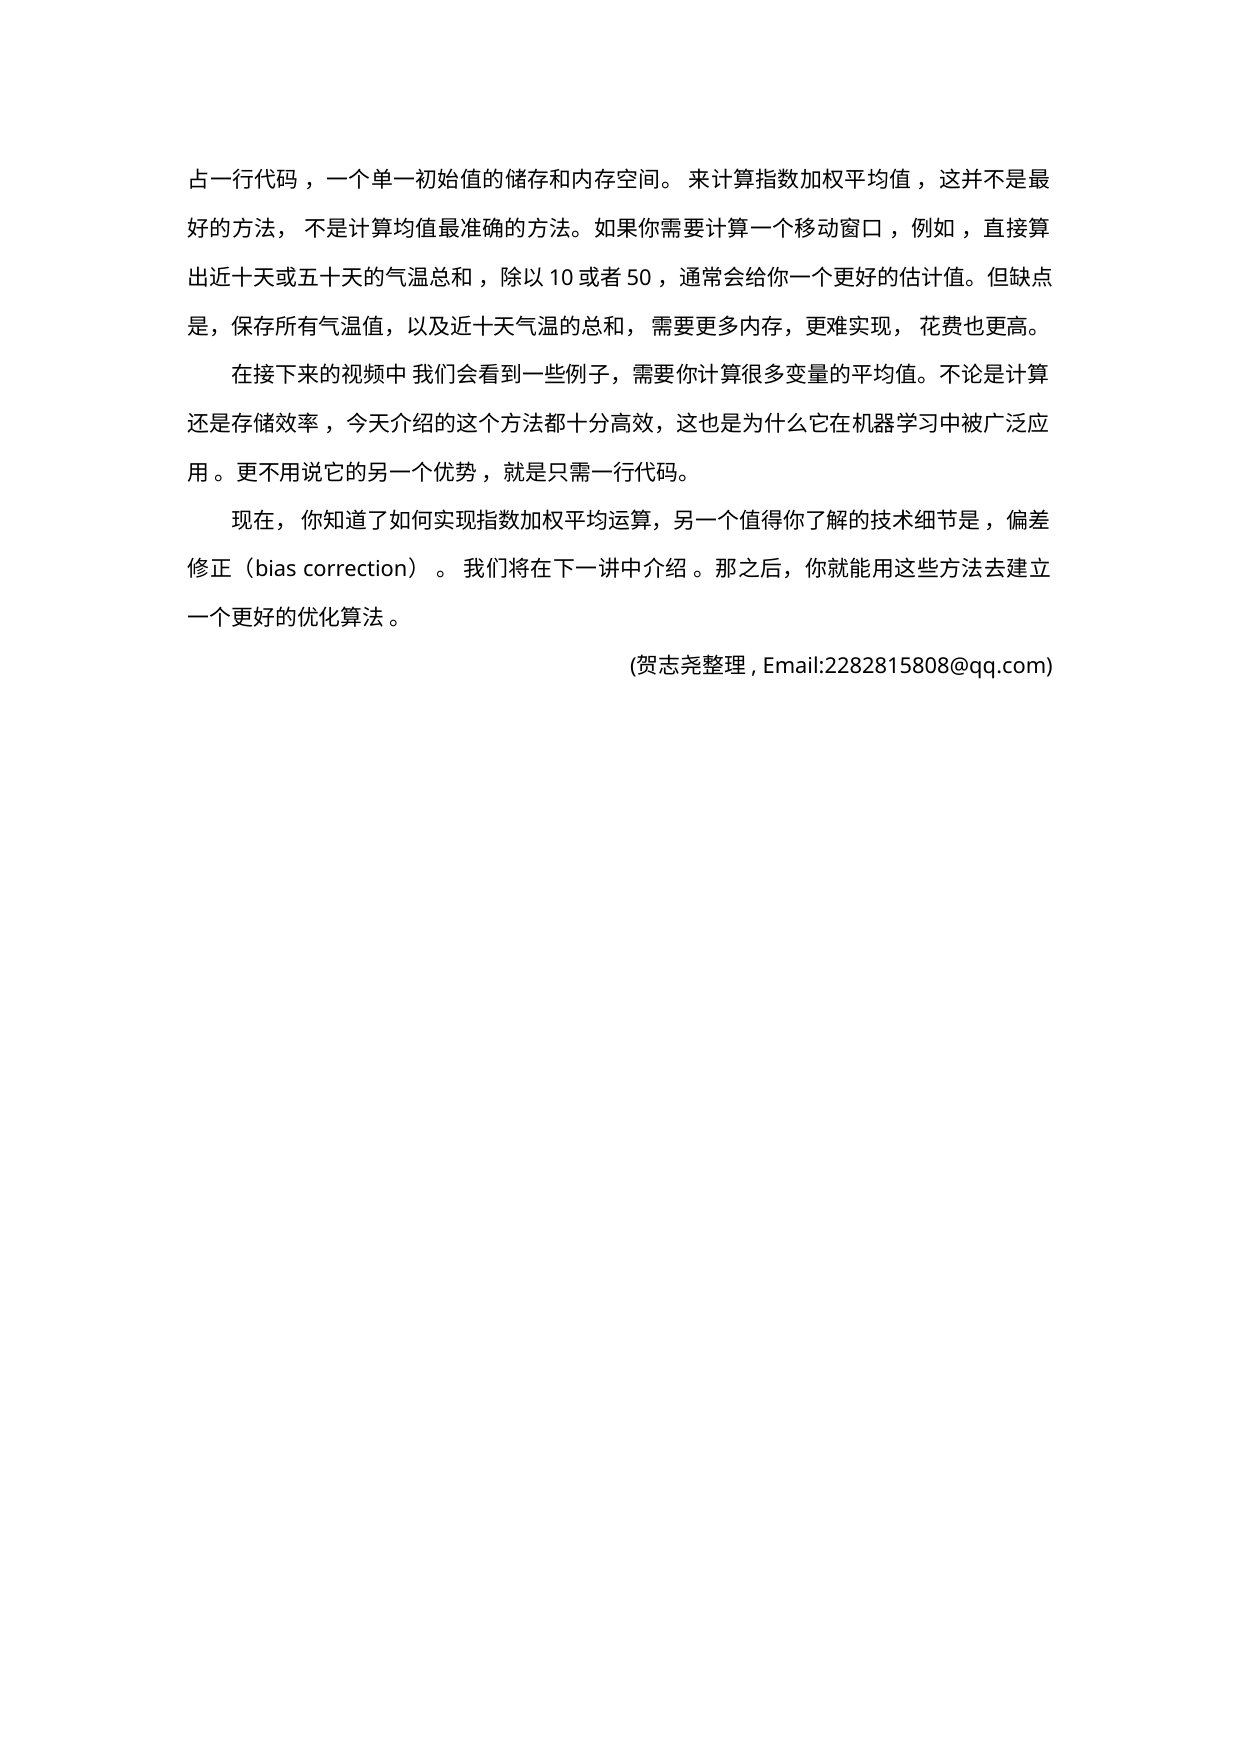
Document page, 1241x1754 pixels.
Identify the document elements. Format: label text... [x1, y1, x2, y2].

list 在接下来的视频中 我们会看到一些例子，需要你计算很多变量的平均值。不论是计算还是存储效率 ，今天介绍的这个方法都十分高效，这也是为什么它在机器学习中被广泛应用 。更不用说它的另一个优势 ，就是只需一行代码。 [187, 357, 1053, 487]
text (贺志尧整理 , Email:2282815808@qq.com) [187, 648, 1053, 681]
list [187, 162, 1053, 341]
list 现在， 你知道了如何实现指数加权平均运算，另一个值得你了解的技术细节是 ，偏差修正（bias correction） 。 我们将在下一讲中介绍 。那之后，你就能用这些方法去建立一个更好的优化算法 。 [187, 502, 1053, 632]
